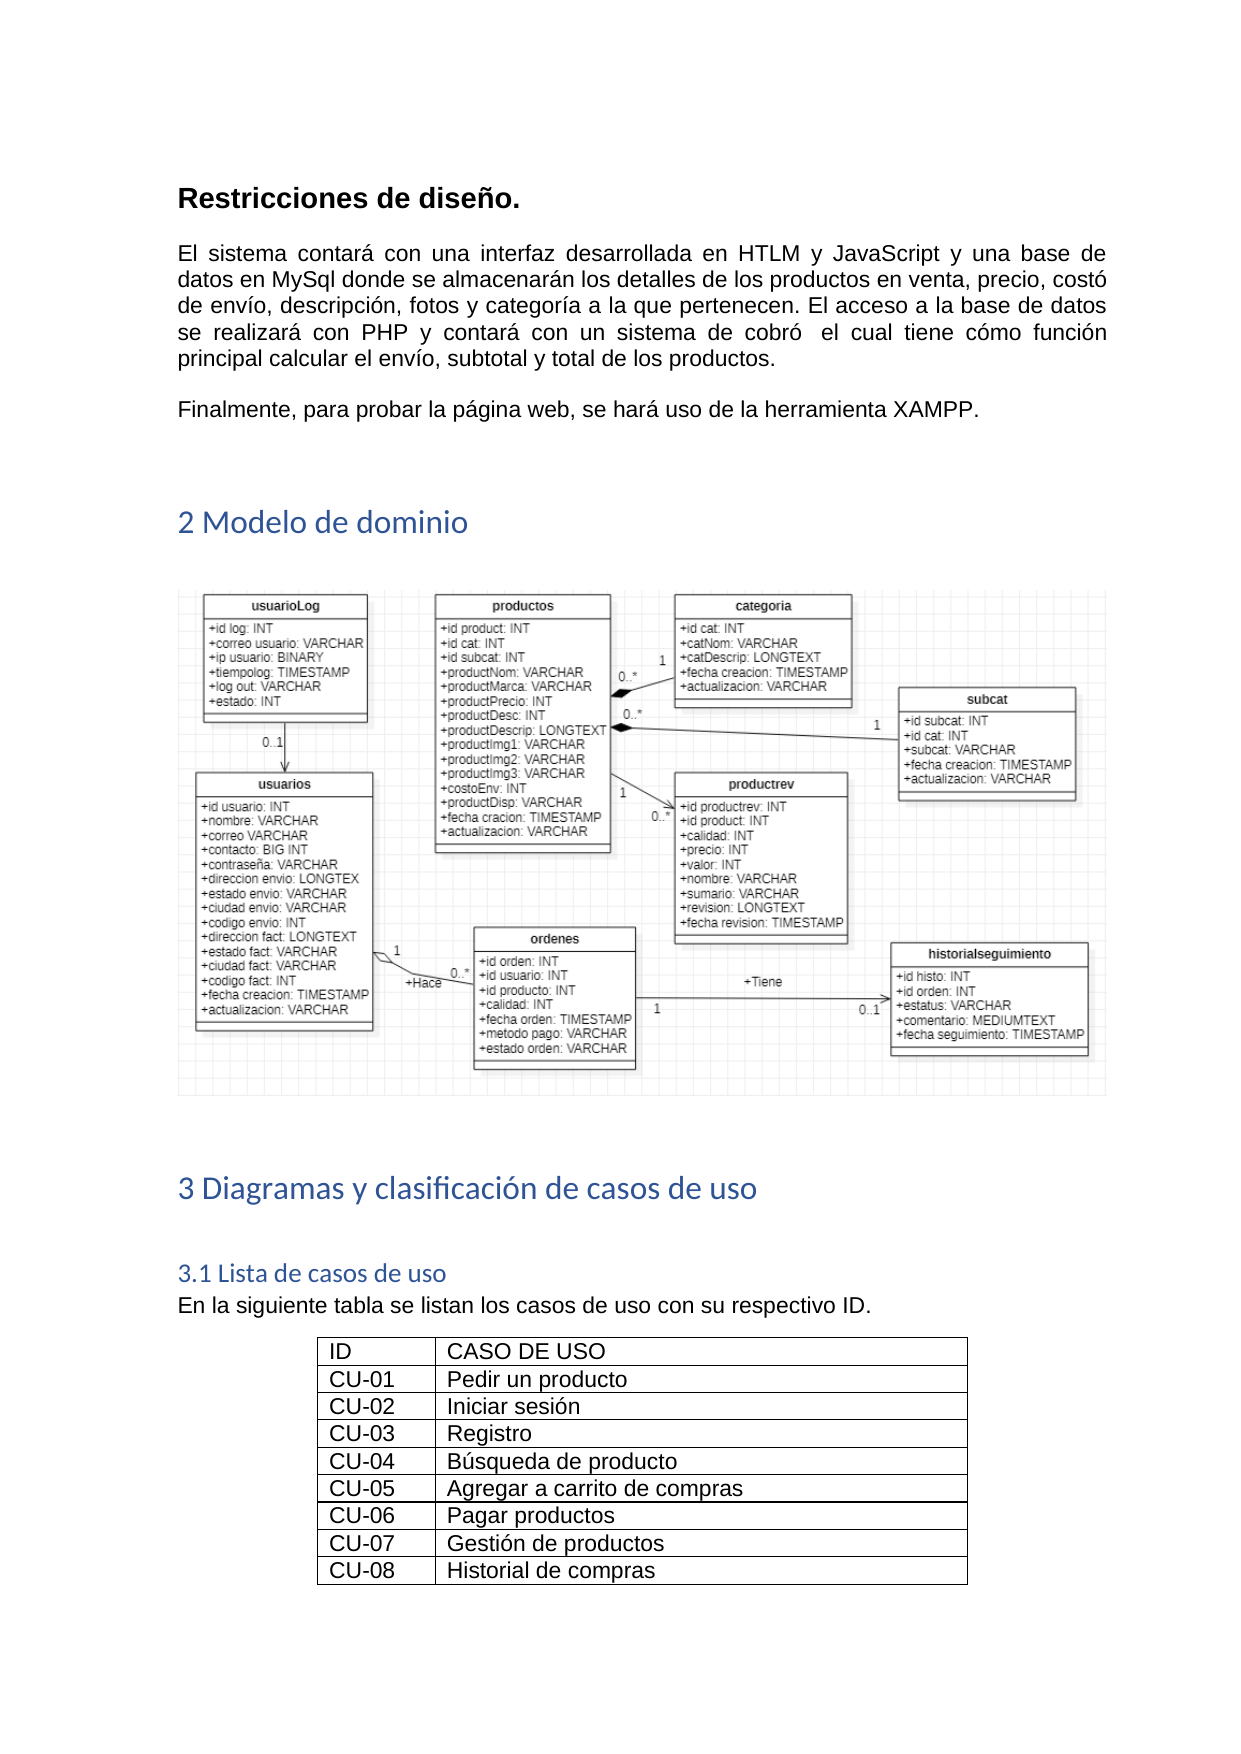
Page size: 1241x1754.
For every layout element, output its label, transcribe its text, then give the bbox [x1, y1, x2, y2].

table_cell Agregar a carrito de compras [436, 1475, 967, 1501]
table_cell CU-06 [318, 1503, 435, 1529]
text Restricciones de diseño. [177, 181, 1107, 215]
table_cell CU-03 [318, 1420, 435, 1447]
table_cell Gestión de productos [436, 1530, 967, 1556]
picture [177, 590, 1108, 1096]
table_cell Iniciar sesión [436, 1393, 967, 1419]
table_cell CU-01 [318, 1366, 435, 1392]
table_cell CU-02 [318, 1393, 435, 1419]
subtitle 3 Diagramas y clasificación de casos de uso [177, 1167, 1107, 1208]
table_cell Pagar productos [436, 1503, 967, 1529]
table_header CASO DE USO [436, 1338, 967, 1364]
table_header ID [318, 1338, 435, 1364]
subtitle 2 Modelo de dominio [177, 501, 1107, 542]
text Finalmente, para probar la página web, se hará uso de la herramienta XAMPP. [177, 396, 1107, 423]
table_cell CU-05 [318, 1475, 435, 1501]
table_cell CU-07 [318, 1530, 435, 1556]
table_cell Búsqueda de producto [436, 1448, 967, 1474]
table_cell CU-08 [318, 1557, 435, 1584]
table_cell Historial de compras [436, 1557, 967, 1584]
subtitle 3.1 Lista de casos de uso [177, 1256, 1107, 1289]
text El sistema contará con una interfaz desarrollada en HTLM y JavaScript y una base de datos en MySql donde se almacenarán los detalles de los productos en venta, precio, costó de envío, descripción, fotos y categoría a la que pertenecen. El acceso a la base de datos se realizará con PHP y contará con un sistema de cobró el cual tiene cómo función principal calcular el envío, subtotal y total de los productos. [177, 240, 1107, 371]
text En la siguiente tabla se listan los casos de uso con su respectivo ID. [177, 1292, 1107, 1318]
table_cell Registro [436, 1420, 967, 1447]
table_cell CU-04 [318, 1448, 435, 1474]
table_cell Pedir un producto [436, 1366, 967, 1392]
